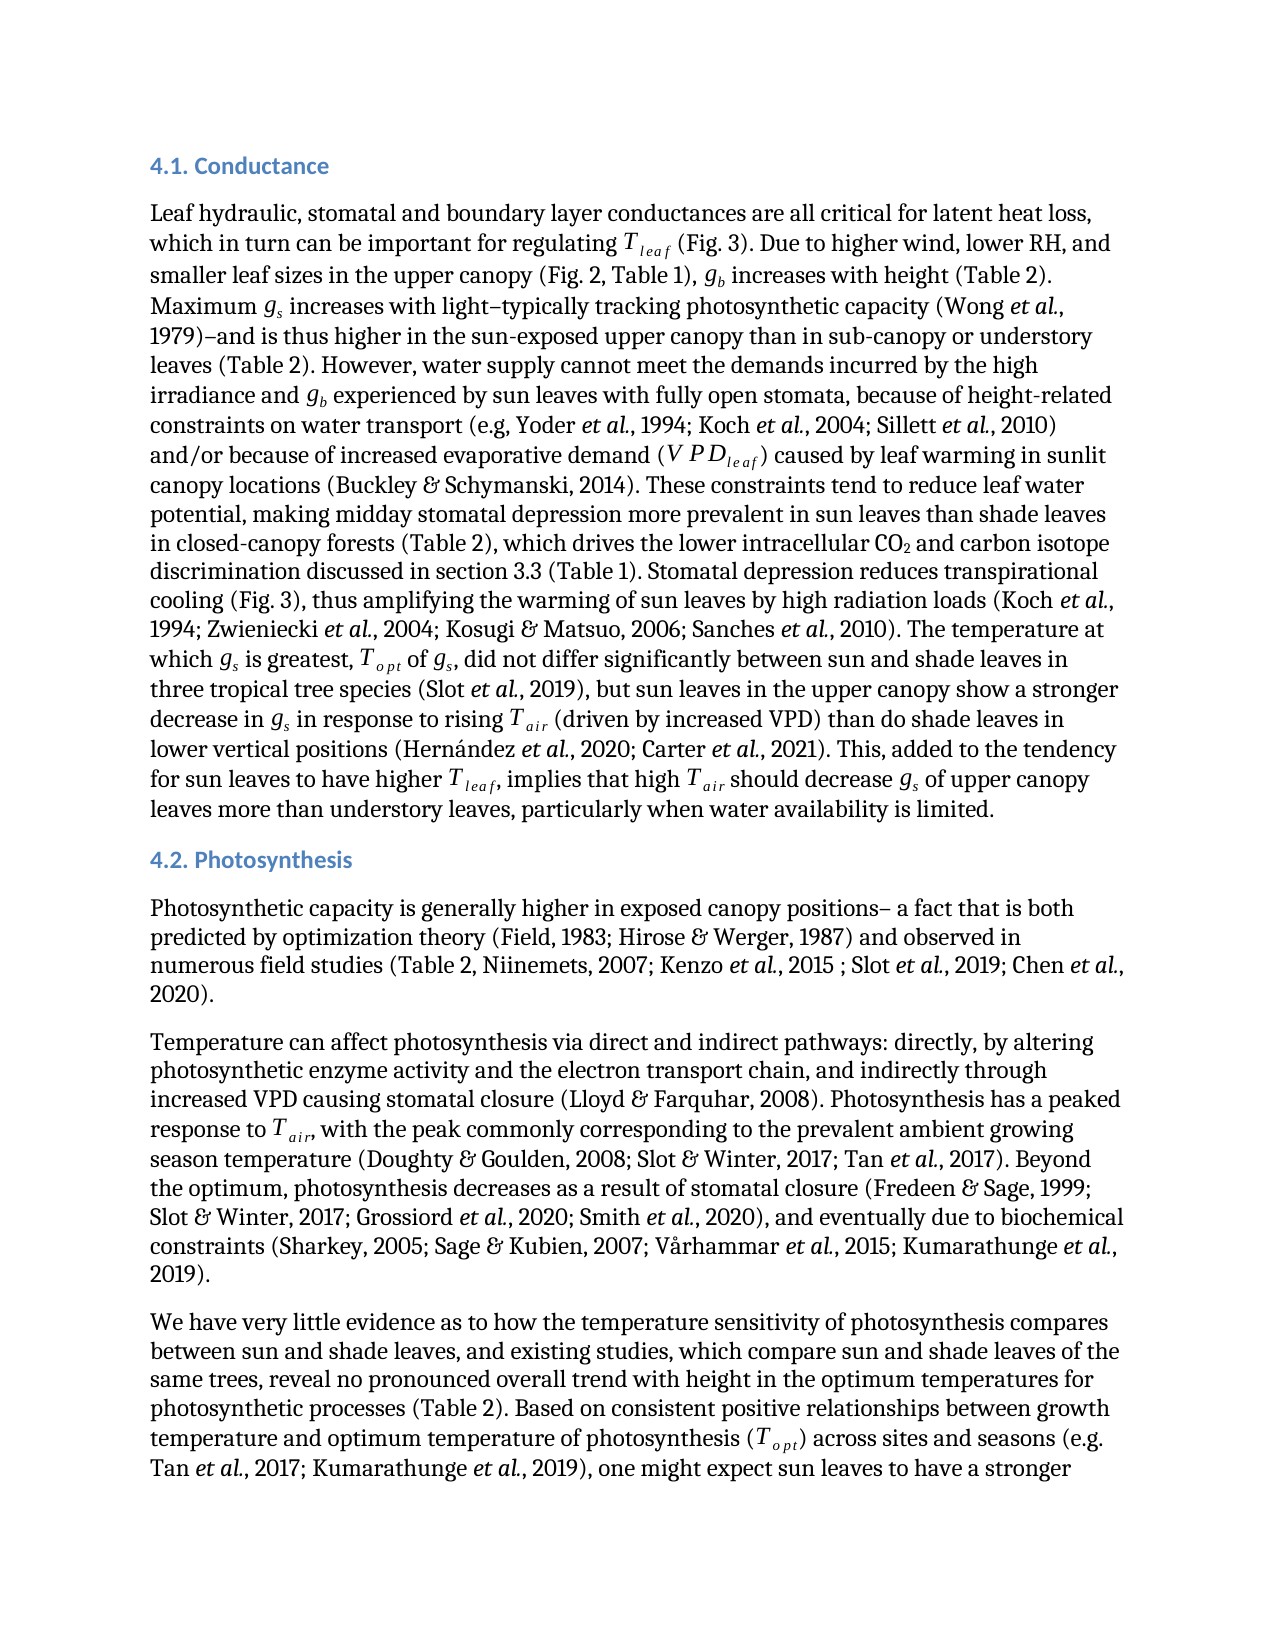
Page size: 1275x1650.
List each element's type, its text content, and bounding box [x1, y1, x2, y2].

subtitle 4.1. Conductance [150, 150, 1125, 181]
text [150, 1308, 1125, 1483]
text Leaf hydraulic, stomatal and boundary layer conductances are all critical for latent heat loss, which in turn can be important for regulating (Fig. 3). Due to higher wind, lower RH, and smaller leaf sizes in the upper canopy (Fig. 2, Table 1), increases with height (Table 2). Maximum increases with light–typically tracking photosynthetic capacity (Wong et al., 1979)–and is thus higher in the sun-exposed upper canopy than in sub-canopy or understory leaves (Table 2). However, water supply cannot meet the demands incurred by the high irradiance and experienced by sun leaves with fully open stomata, because of height-related constraints on water transport (e.g, Yoder et al., 1994; Koch et al., 2004; Sillett et al., 2010) and/or because of increased evaporative demand () caused by leaf warming in sunlit canopy locations (Buckley & Schymanski, 2014). These constraints tend to reduce leaf water potential, making midday stomatal depression more prevalent in sun leaves than shade leaves in closed-canopy forests (Table 2), which drives the lower intracellular CO2 and carbon isotope discrimination discussed in section 3.3 (Table 1). Stomatal depression reduces transpirational cooling (Fig. 3), thus amplifying the warming of sun leaves by high radiation loads (Koch et al., 1994; Zwieniecki et al., 2004; Kosugi & Matsuo, 2006; Sanches et al., 2010). The temperature at which is greatest, of , did not differ significantly between sun and shade leaves in three tropical tree species (Slot et al., 2019), but sun leaves in the upper canopy show a stronger decrease in in response to rising (driven by increased VPD) than do shade leaves in lower vertical positions (Hernández et al., 2020; Carter et al., 2021). This, added to the tendency for sun leaves to have higher , implies that high should decrease of upper canopy leaves more than understory leaves, particularly when water availability is limited. [150, 199, 1125, 824]
subtitle 4.2. Photosynthesis [150, 845, 1125, 875]
text Photosynthetic capacity is generally higher in exposed canopy positions– a fact that is both predicted by optimization theory (Field, 1983; Hirose & Werger, 1987) and observed in numerous field studies (Table 2, Niinemets, 2007; Kenzo et al., 2015 ; Slot et al., 2019; Chen et al., 2020). [150, 894, 1125, 1009]
text Temperature can affect photosynthesis via direct and indirect pathways: directly, by altering photosynthetic enzyme activity and the electron transport chain, and indirectly through increased VPD causing stomatal closure (Lloyd & Farquhar, 2008). Photosynthesis has a peaked response to , with the peak commonly corresponding to the prevalent ambient growing season temperature (Doughty & Goulden, 2008; Slot & Winter, 2017; Tan et al., 2017). Beyond the optimum, photosynthesis decreases as a result of stomatal closure (Fredeen & Sage, 1999; Slot & Winter, 2017; Grossiord et al., 2020; Smith et al., 2020), and eventually due to biochemical constraints (Sharkey, 2005; Sage & Kubien, 2007; Vårhammar et al., 2015; Kumarathunge et al., 2019). [150, 1028, 1125, 1289]
